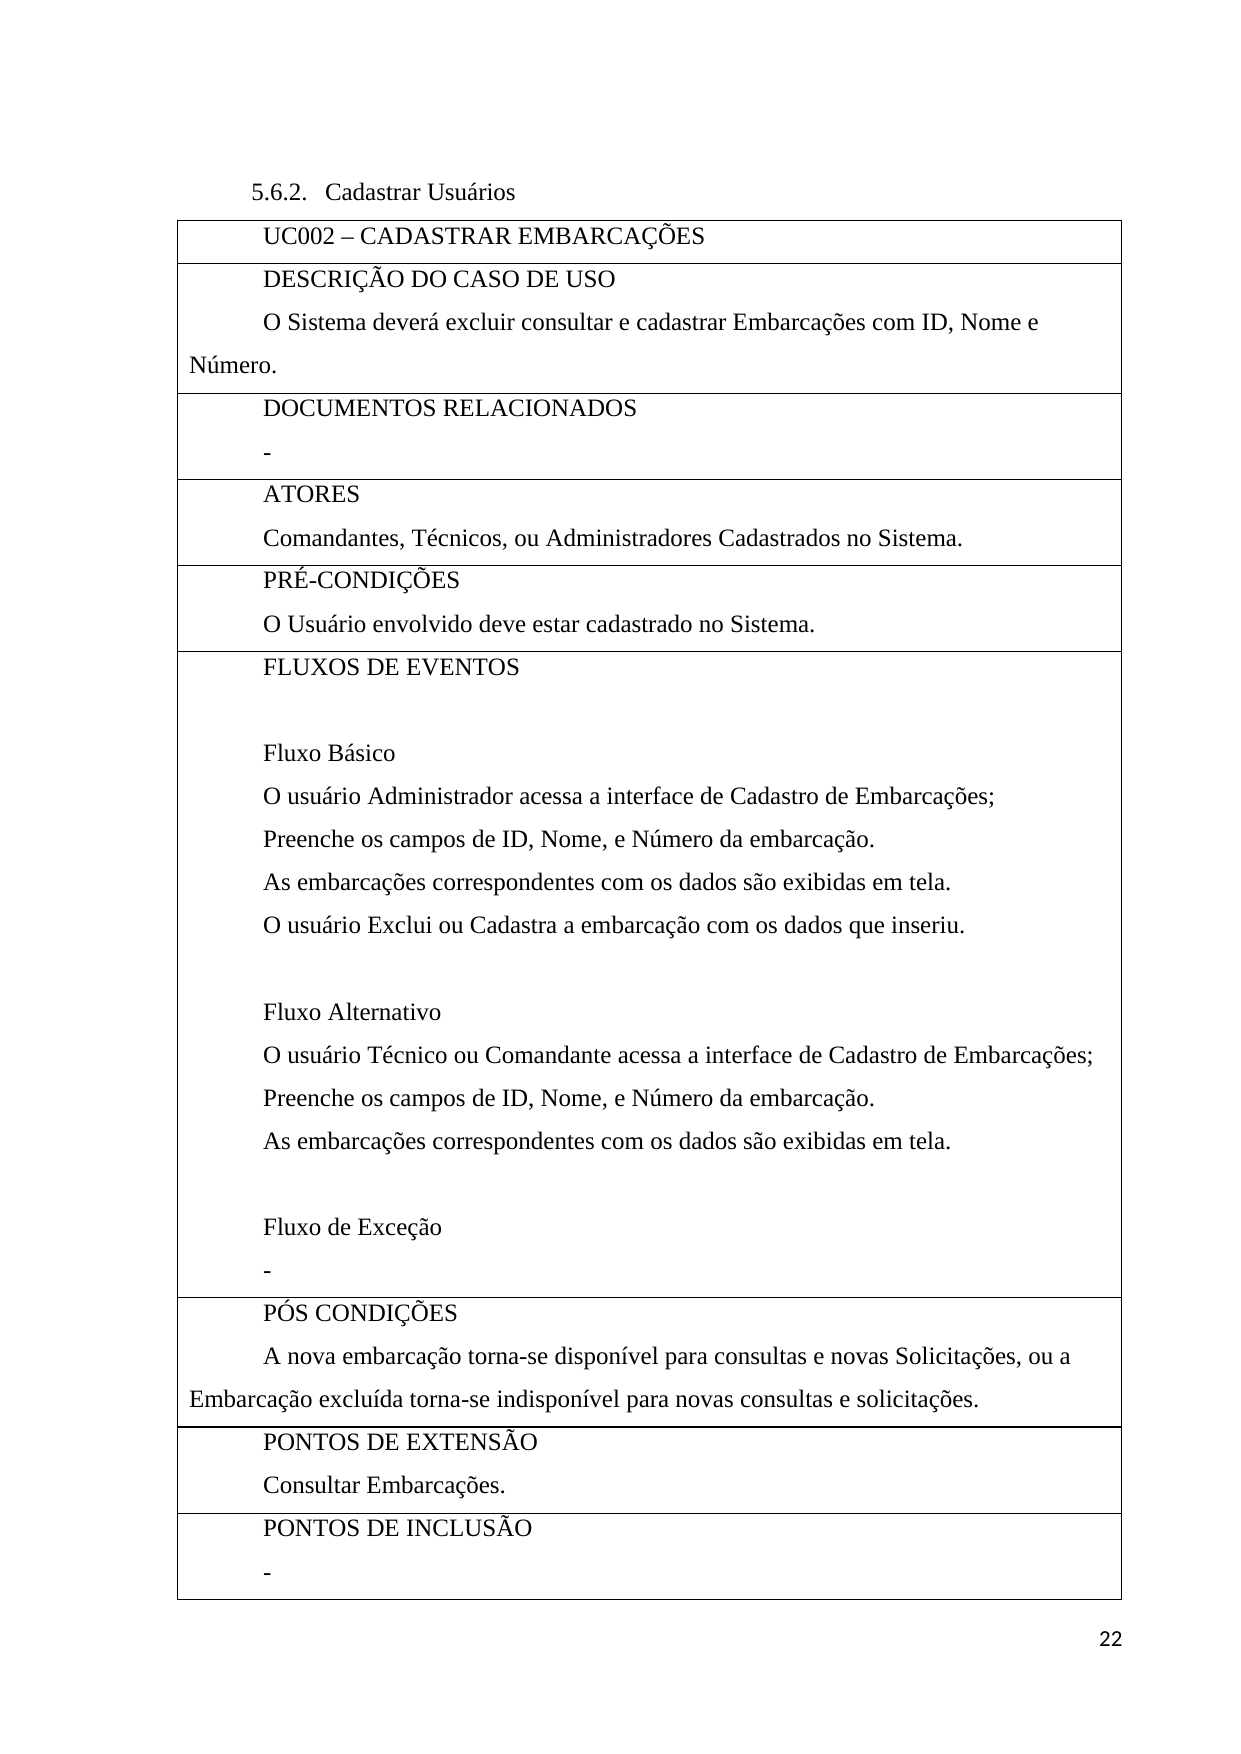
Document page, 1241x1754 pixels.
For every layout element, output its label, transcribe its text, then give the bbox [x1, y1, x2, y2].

table_cell PONTOS DE EXTENSÃO Consultar Embarcações. [178, 1428, 1121, 1512]
table_cell DESCRIÇÃO DO CASO DE USO O Sistema deverá excluir consultar e cadastrar Embarcações com ID, Nome e Número. [178, 264, 1121, 392]
table_cell PÓS CONDIÇÕES A nova embarcação torna-se disponível para consultas e novas Solicitações, ou a Embarcação excluída torna-se indisponível para novas consultas e solicitações. [178, 1298, 1121, 1426]
table_cell PRÉ-CONDIÇÕES O Usuário envolvido deve estar cadastrado no Sistema. [178, 566, 1121, 651]
list Cadastrar Usuários [177, 177, 1122, 206]
table_cell ATORES Comandantes, Técnicos, ou Administradores Cadastrados no Sistema. [178, 480, 1121, 564]
table_cell PONTOS DE INCLUSÃO - [178, 1514, 1121, 1598]
table_header UC002 – CADASTRAR EMBARCAÇÕES [178, 221, 1121, 263]
table_cell FLUXOS DE EVENTOS Fluxo Básico O usuário Administrador acessa a interface de Cadastro de Embarcações; Preenche os campos de ID, Nome, e Número da embarcação. As embarcações correspondentes com os dados são exibidas em tela. O usuário Exclui ou Cadastra a embarcação com os dados que inseriu. Fluxo Alternativo O usuário Técnico ou Comandante acessa a interface de Cadastro de Embarcações; Preenche os campos de ID, Nome, e Número da embarcação. As embarcações correspondentes com os dados são exibidas em tela. Fluxo de Exceção - [178, 652, 1121, 1297]
table_cell DOCUMENTOS RELACIONADOS - [178, 394, 1121, 478]
